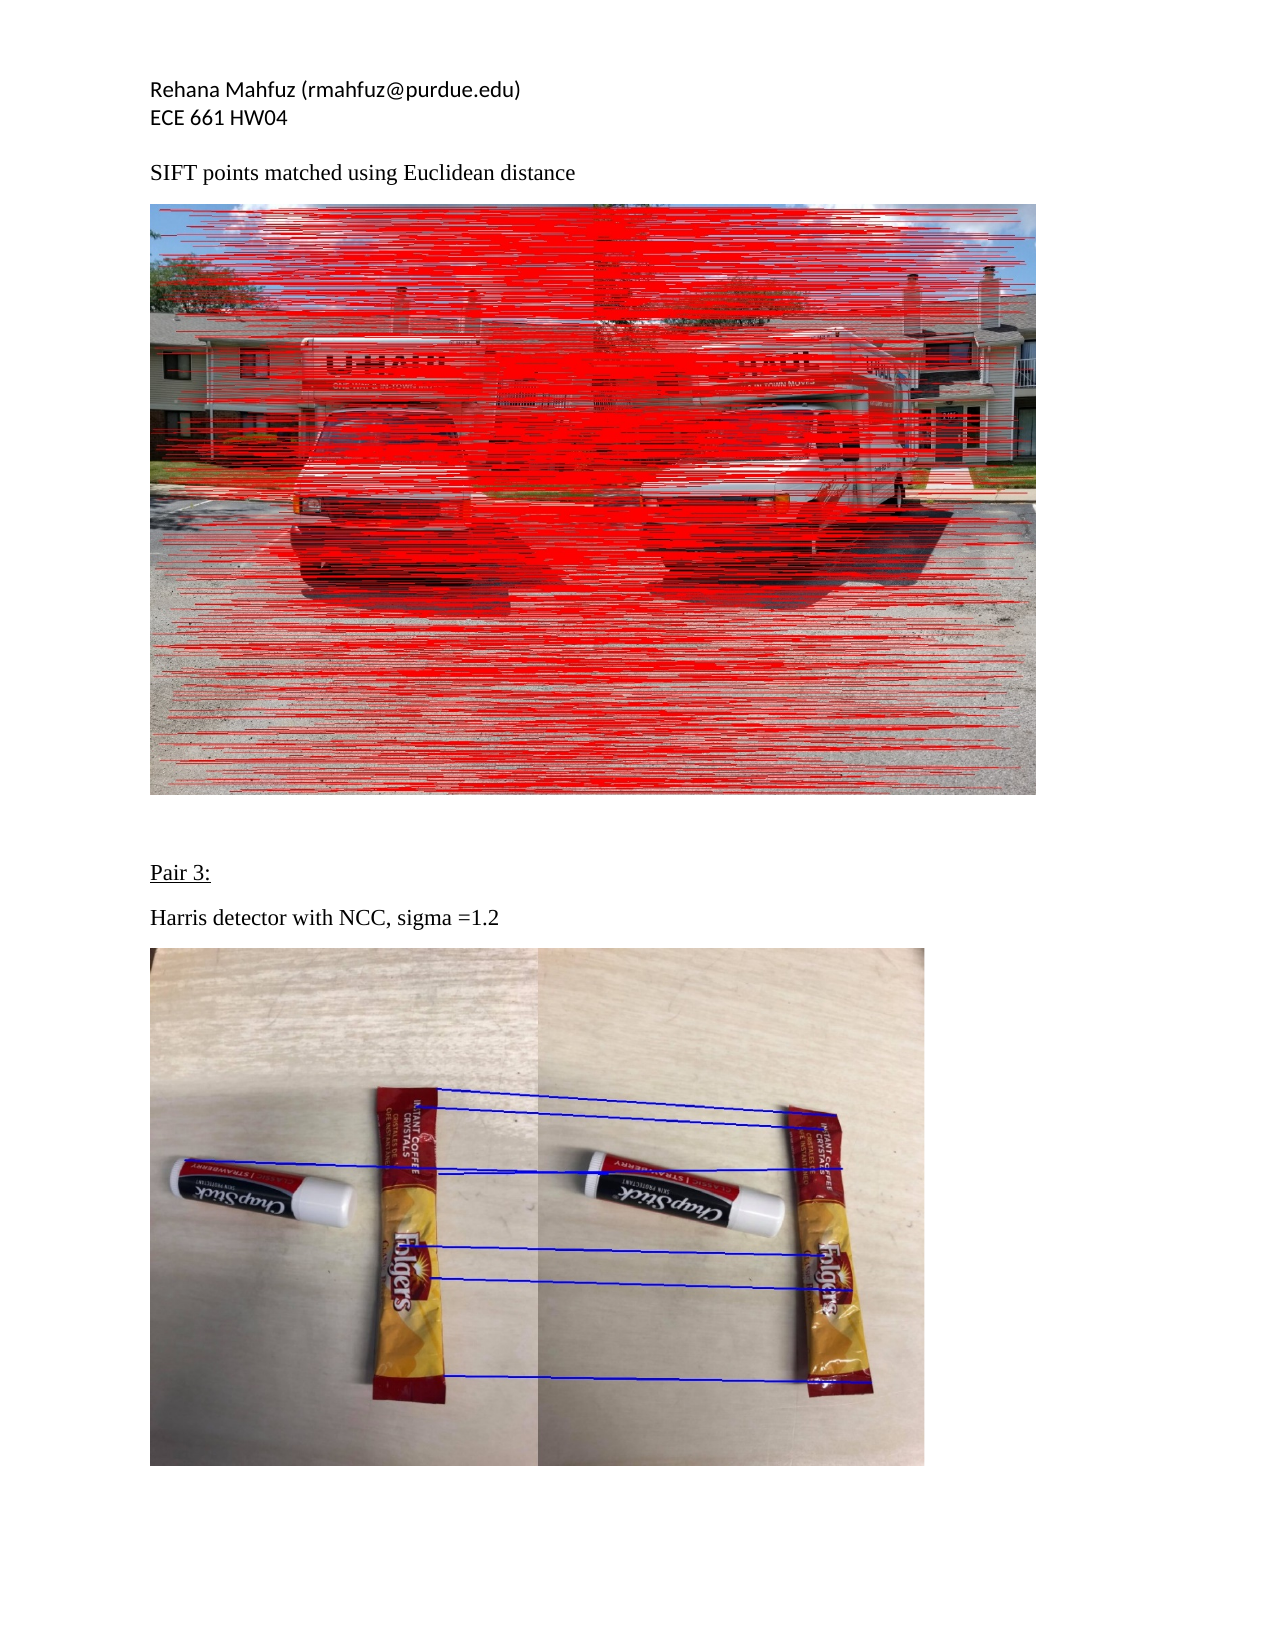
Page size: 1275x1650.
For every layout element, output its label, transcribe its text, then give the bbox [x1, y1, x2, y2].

text Harris detector with NCC, sigma =1.2 [150, 904, 1125, 930]
picture [150, 948, 925, 1466]
text SIFT points matched using Euclidean distance [150, 159, 1125, 185]
picture [150, 204, 1036, 795]
text Pair 3: [150, 859, 1125, 885]
